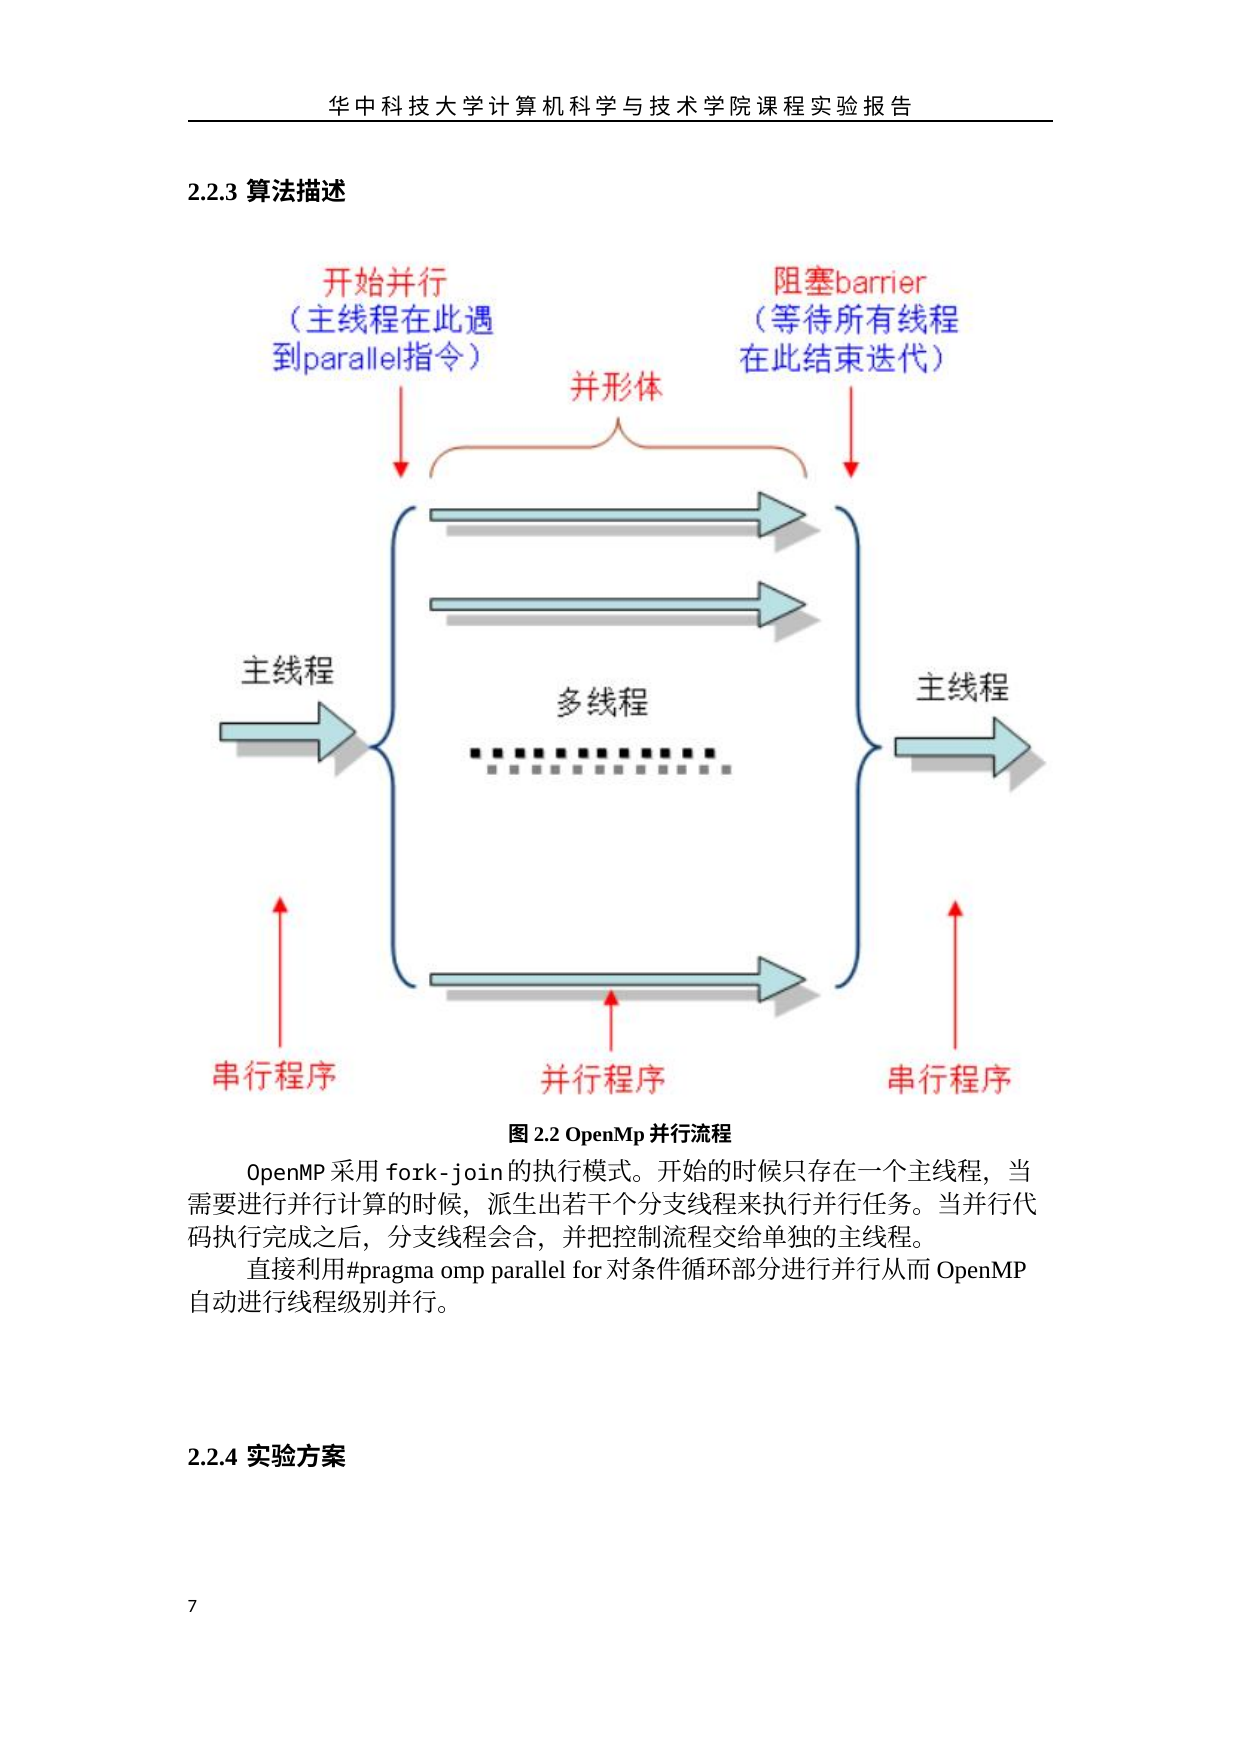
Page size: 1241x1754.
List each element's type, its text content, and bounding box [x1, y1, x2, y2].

text OpenMP采用fork-join的执行模式。开始的时候只存在一个主线程，当需要进行并行计算的时候，派生出若干个分支线程来执行并行任务。当并行代码执行完成之后，分支线程会合，并把控制流程交给单独的主线程。 [187, 1156, 1053, 1253]
subtitle 实验方案 [187, 1422, 1053, 1487]
text 图 2.2 OpenMp并行流程 [187, 1116, 1053, 1148]
subtitle 算法描述 [187, 157, 1053, 222]
picture [187, 238, 1053, 1105]
text 直接利用#pragma omp parallel for对条件循环部分进行并行从而OpenMP自动进行线程级别并行。 [187, 1253, 1053, 1318]
